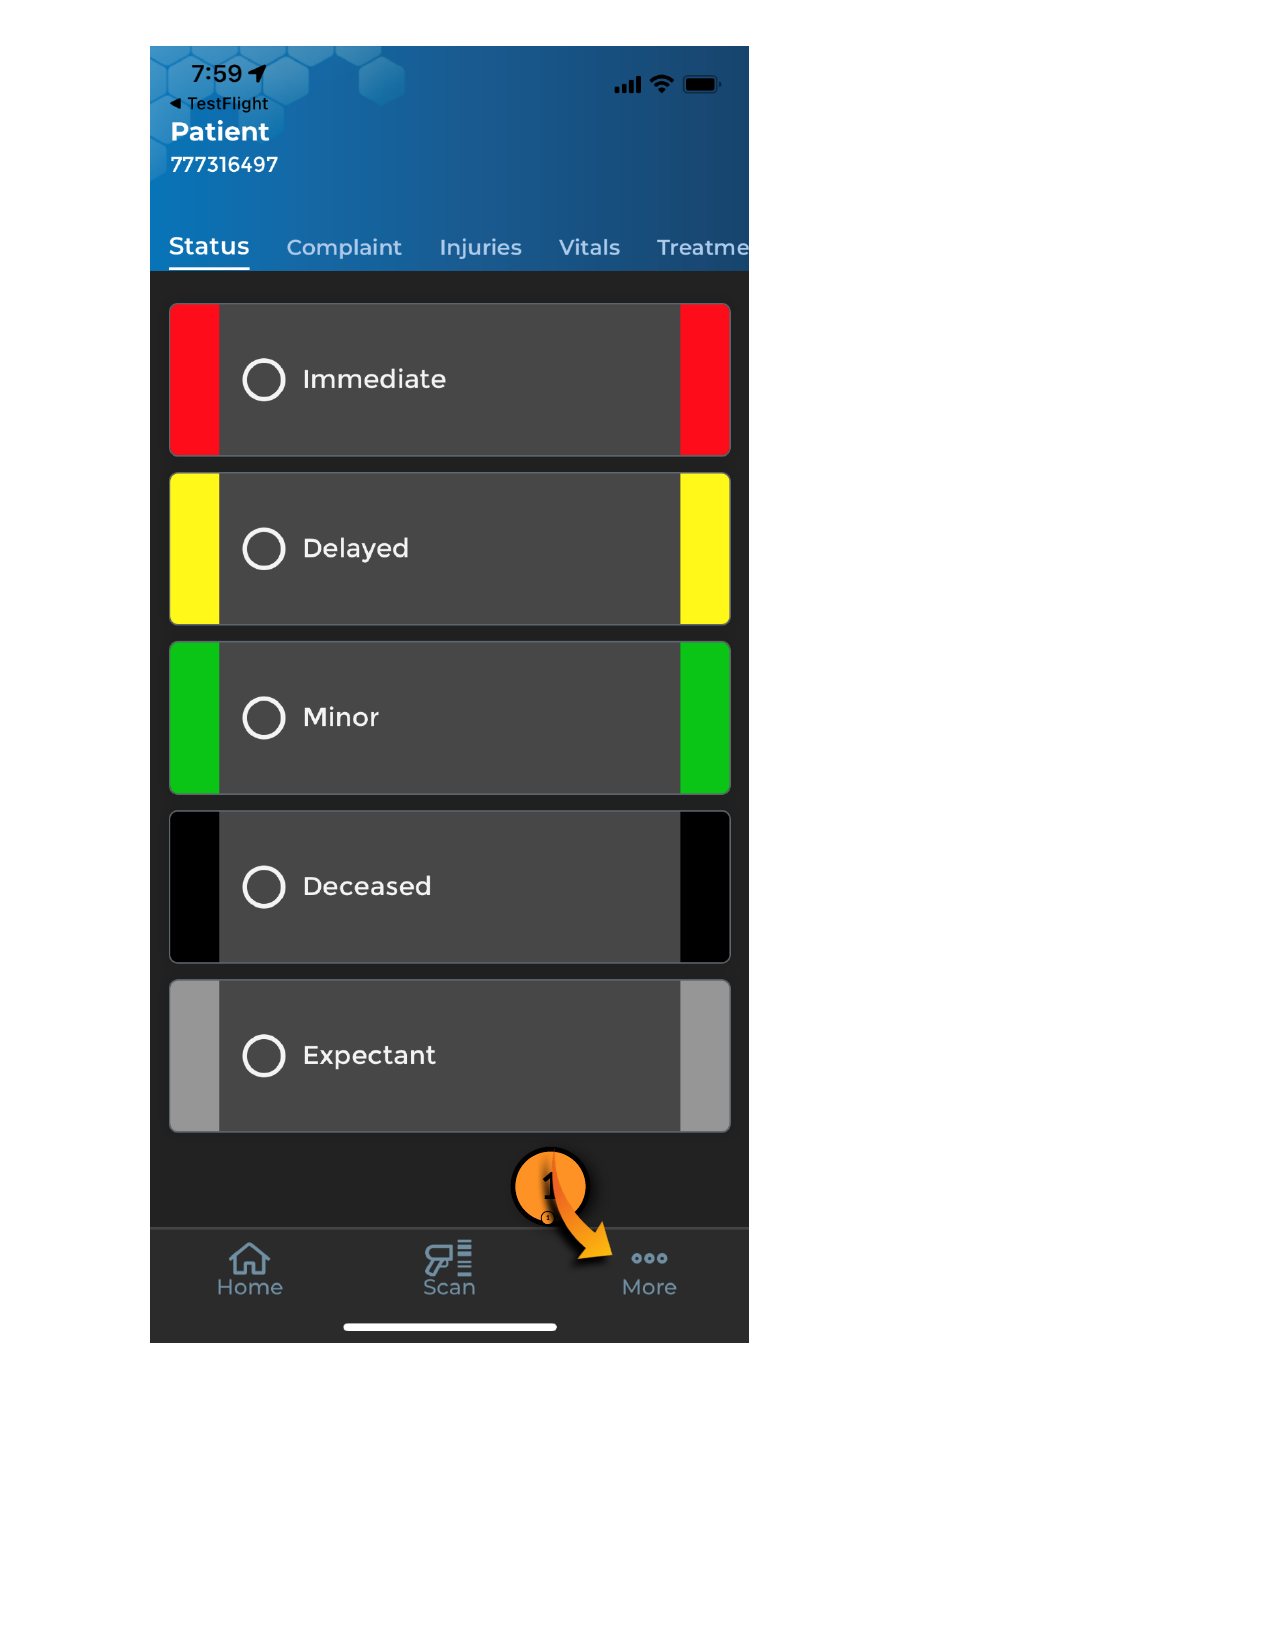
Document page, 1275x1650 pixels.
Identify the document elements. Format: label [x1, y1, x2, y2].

picture [150, 46, 749, 1343]
